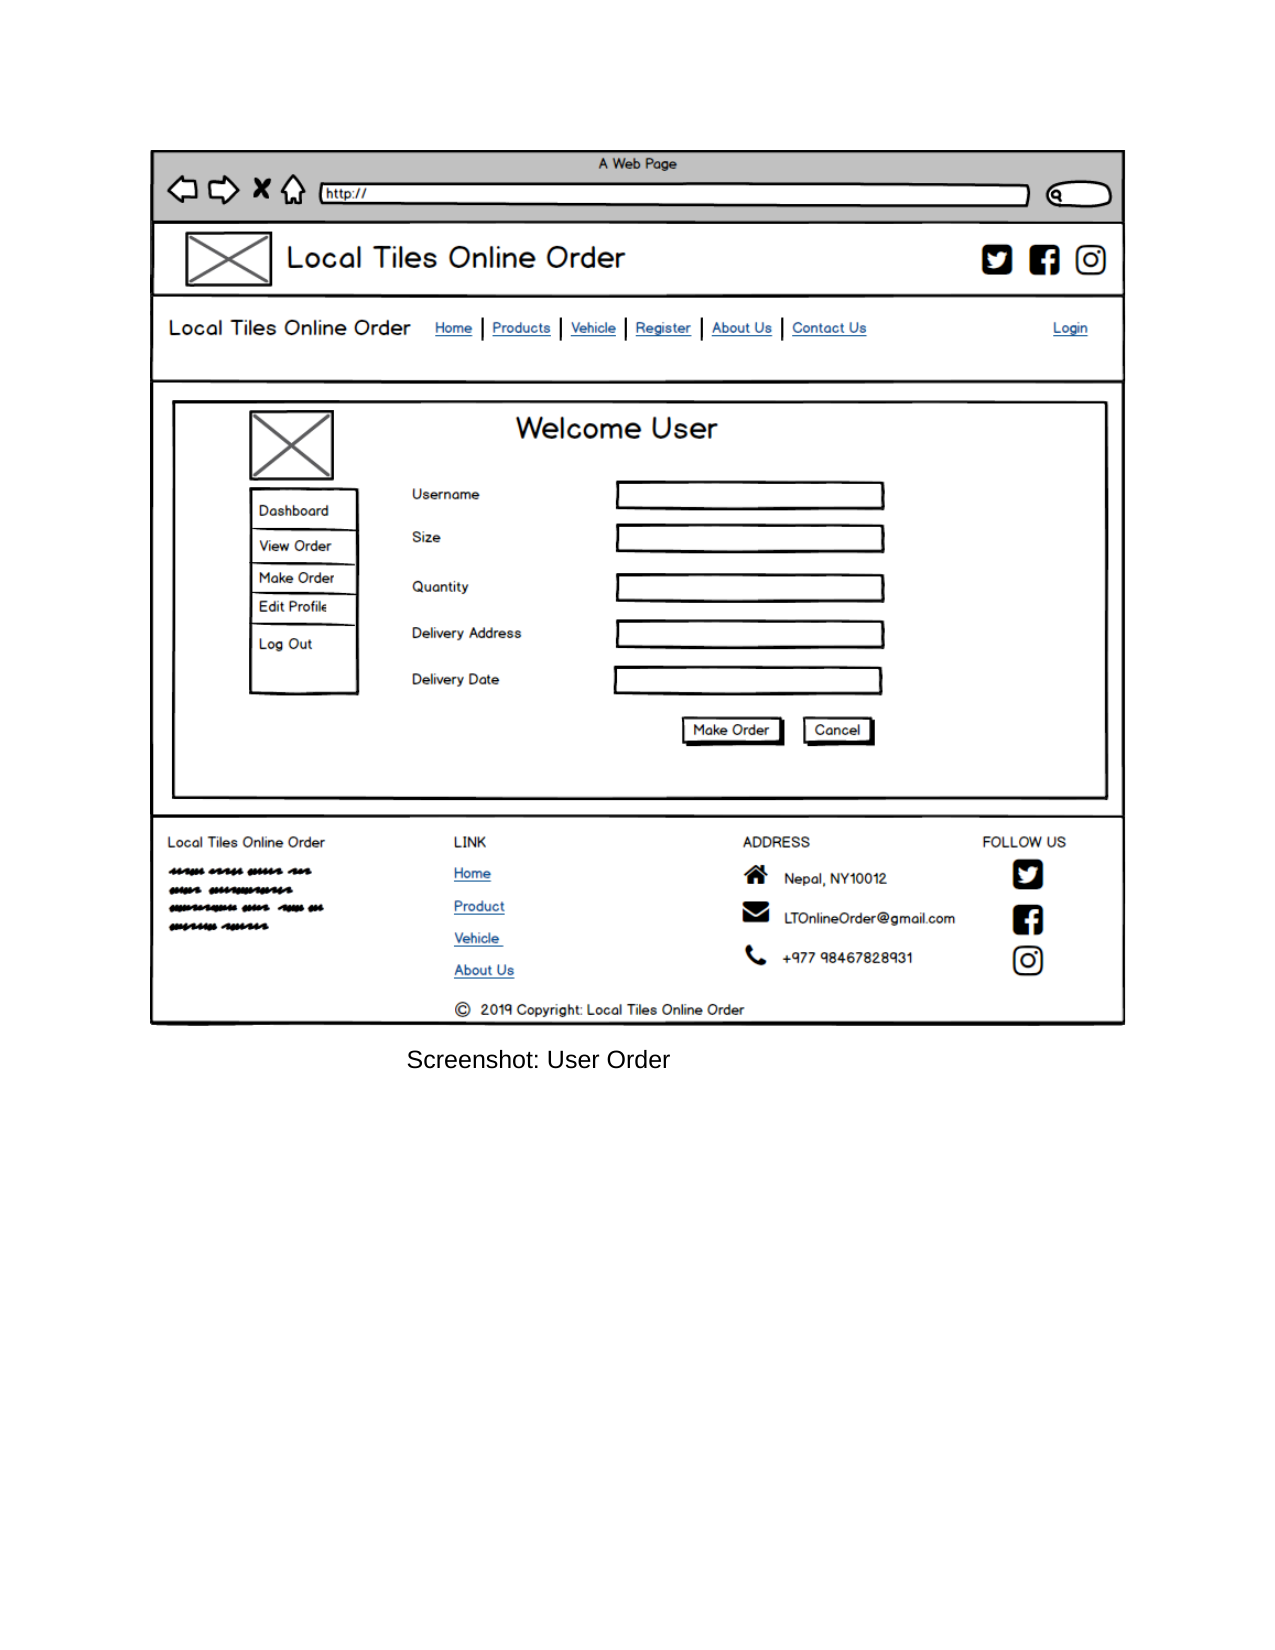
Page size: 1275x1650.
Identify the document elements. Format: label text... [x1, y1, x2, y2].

picture [150, 150, 1125, 1026]
text Screenshot: User Order [150, 1045, 1125, 1073]
